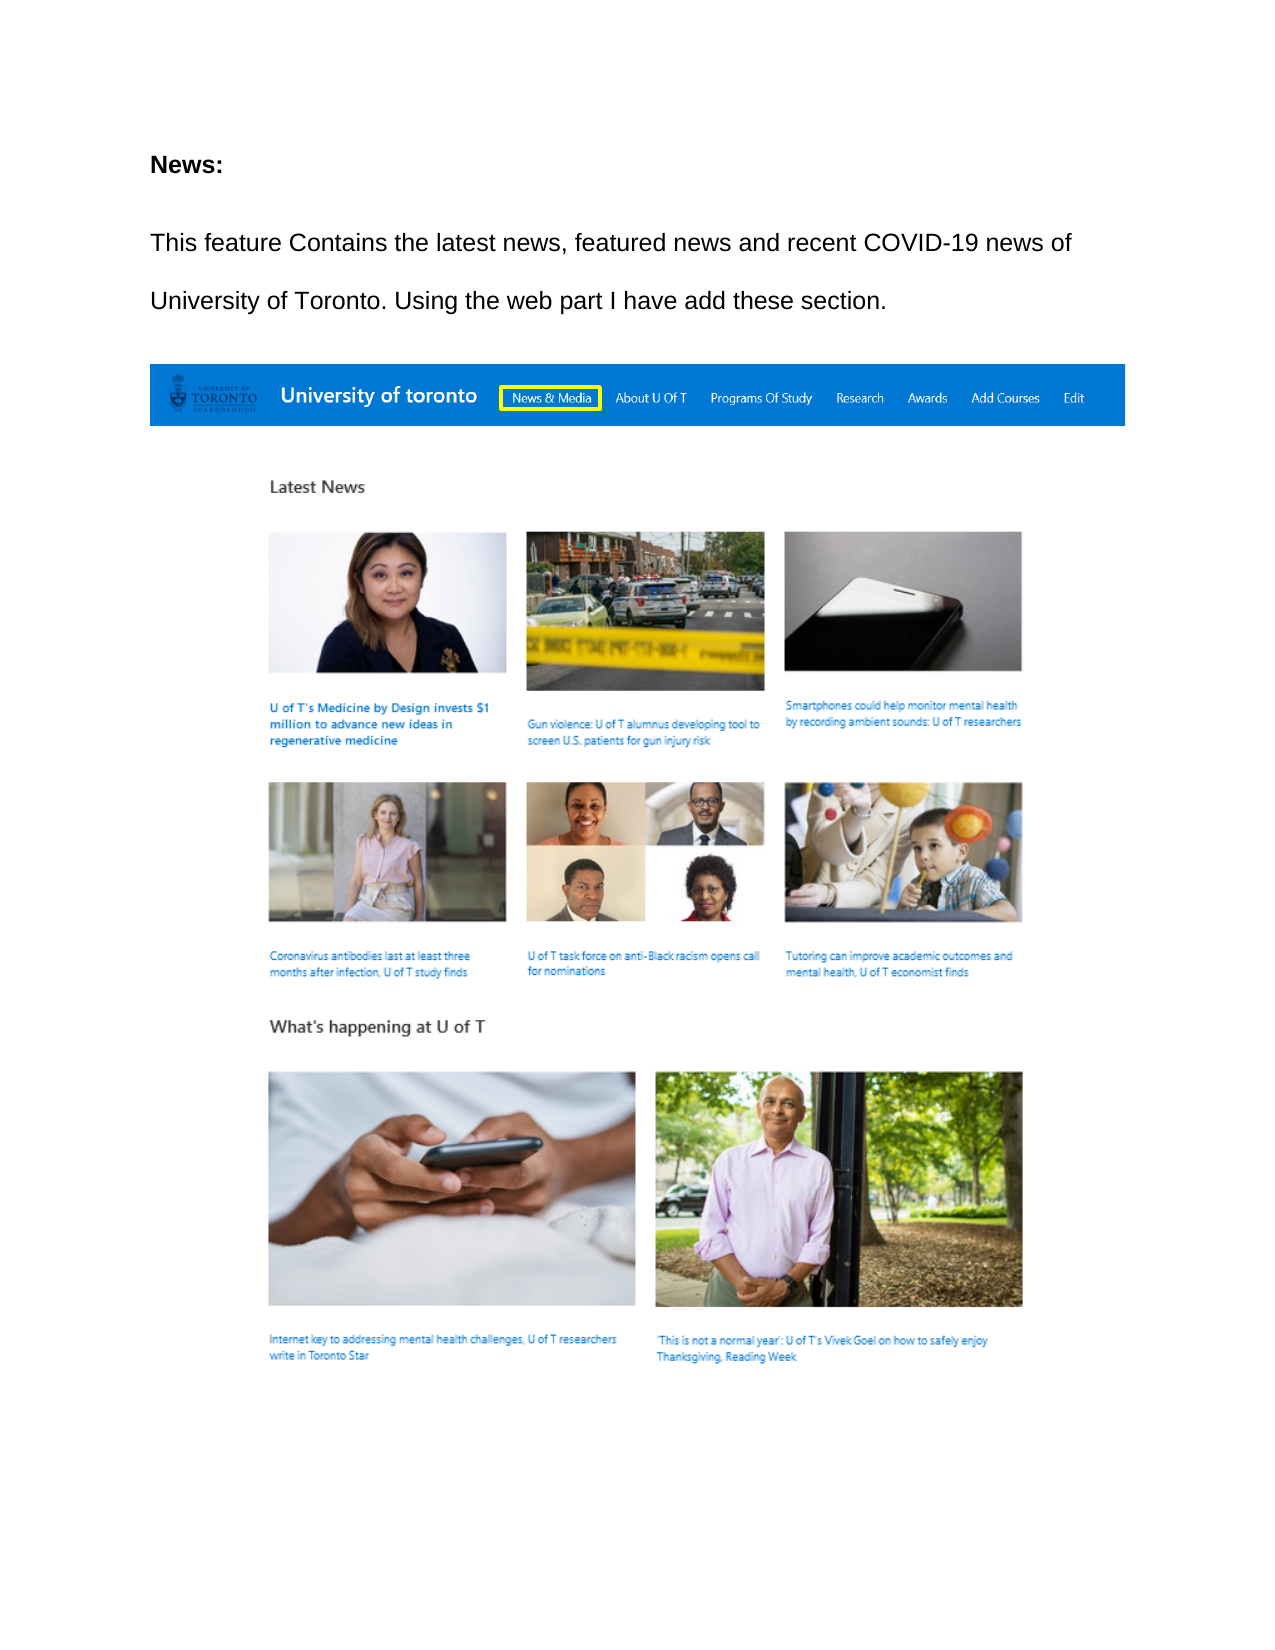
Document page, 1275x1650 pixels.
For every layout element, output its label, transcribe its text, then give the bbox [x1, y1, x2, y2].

text This feature Contains the latest news, featured news and recent COVID-19 news of University of Toronto. Using the web part I have add these section. [150, 228, 1125, 314]
picture [150, 364, 1125, 426]
text News: [150, 150, 1125, 179]
picture [236, 474, 1039, 1381]
